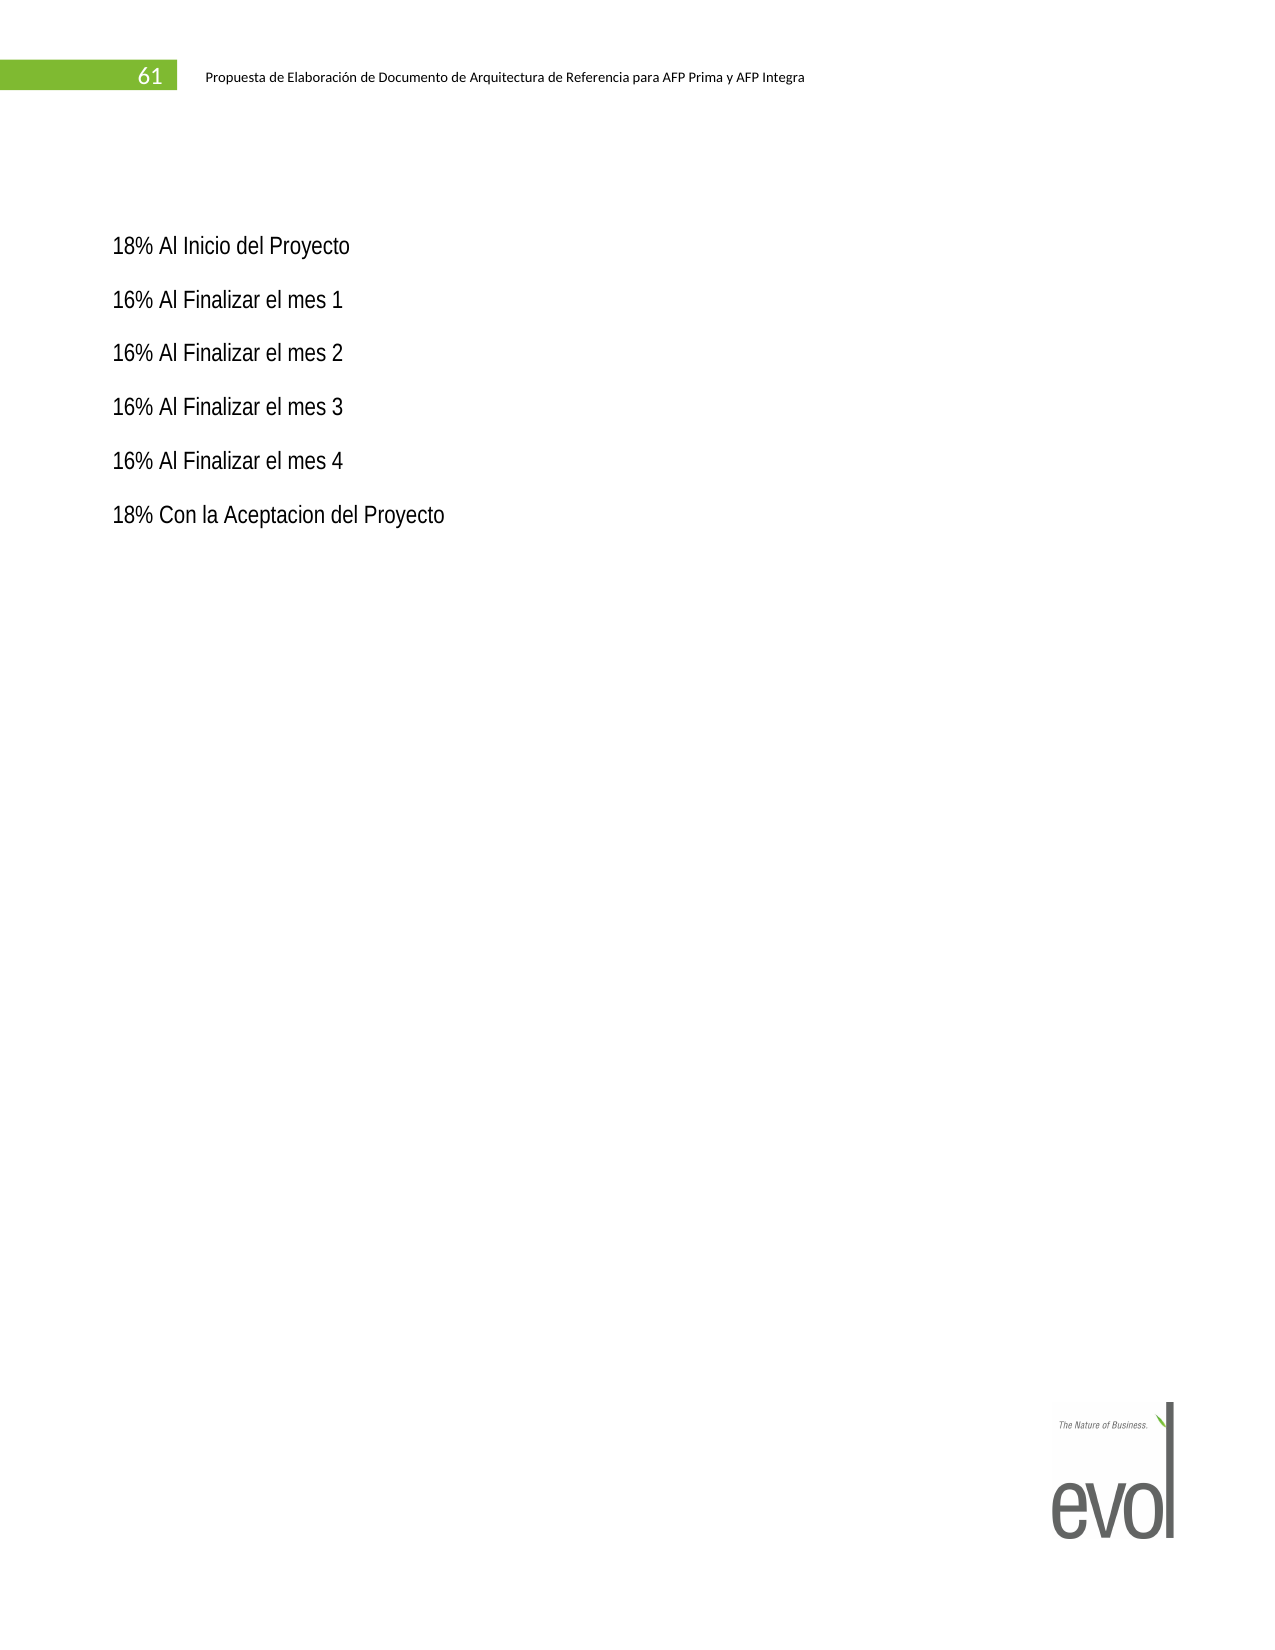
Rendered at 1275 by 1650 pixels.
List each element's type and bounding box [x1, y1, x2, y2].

picture [1052, 1402, 1174, 1539]
